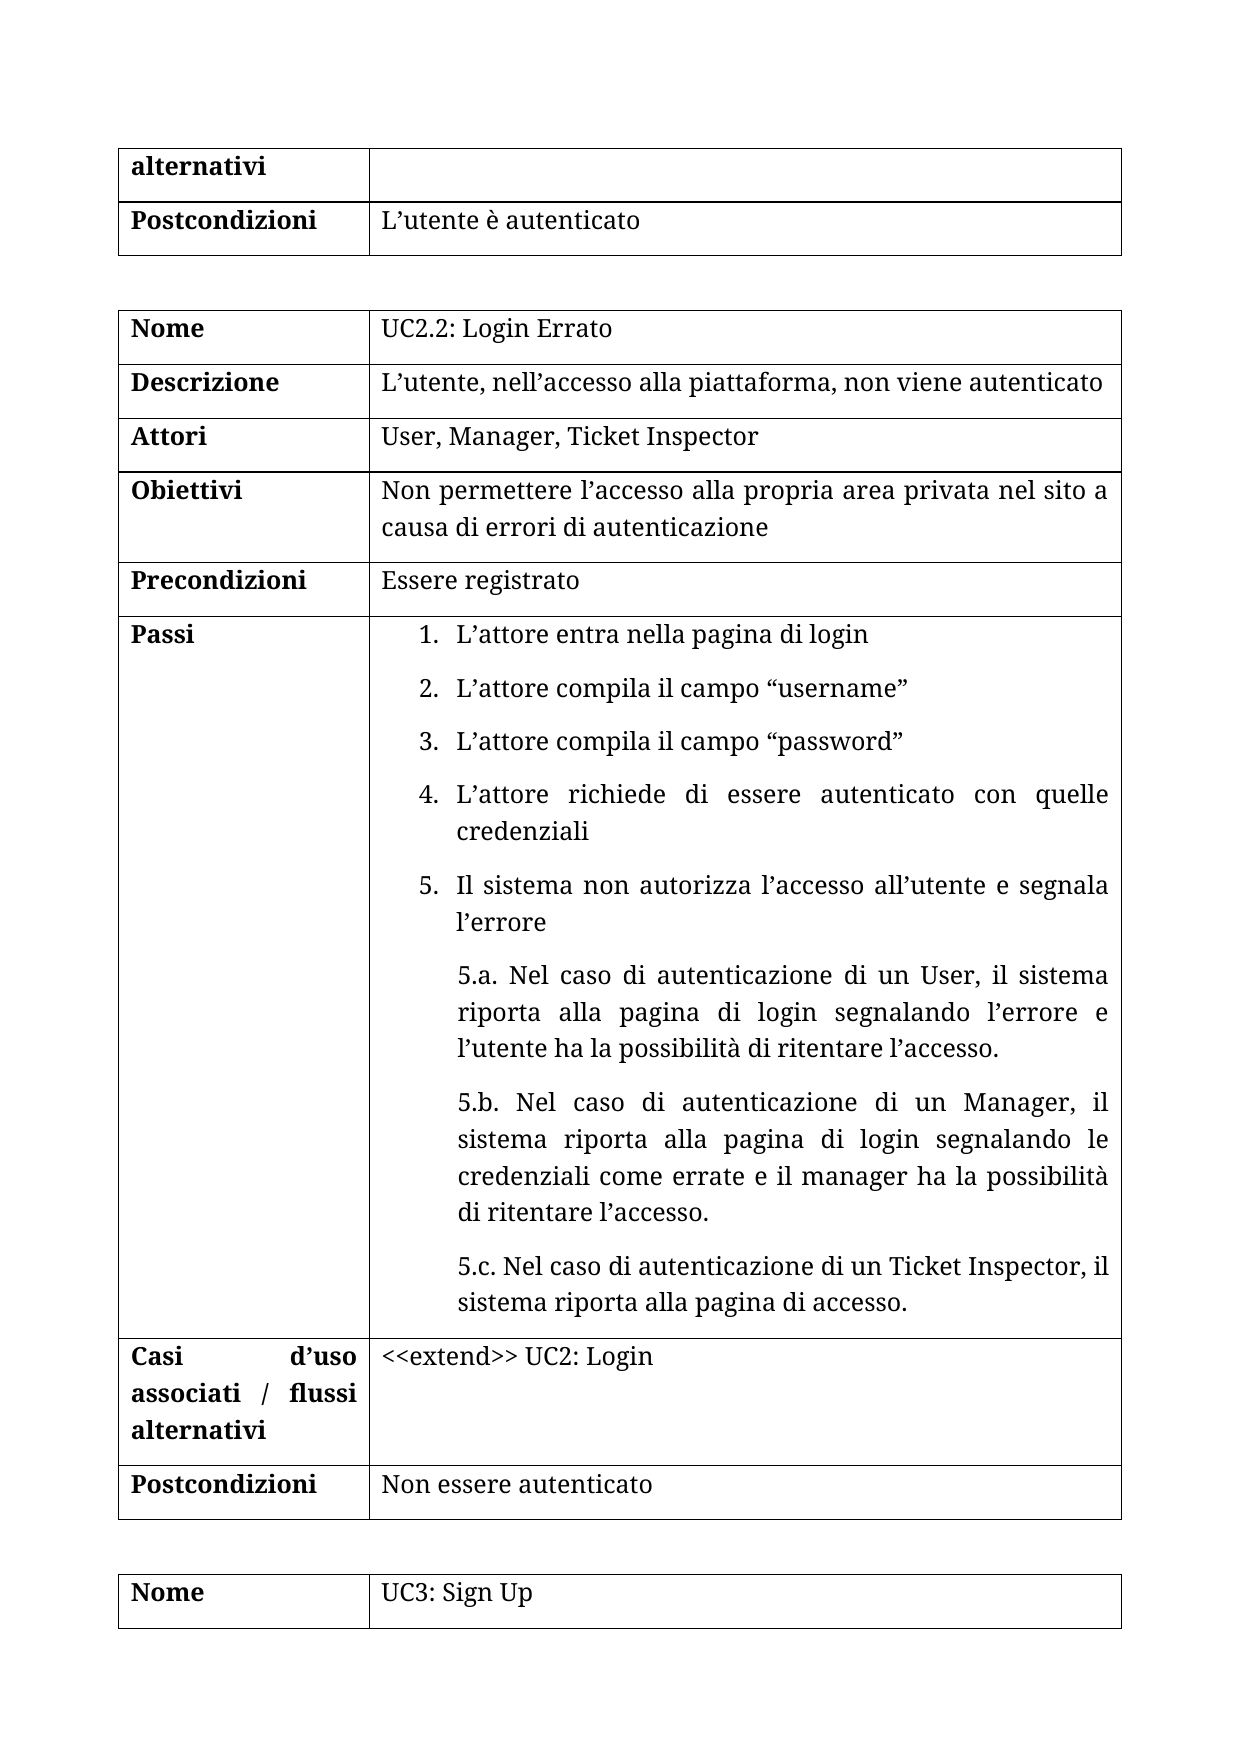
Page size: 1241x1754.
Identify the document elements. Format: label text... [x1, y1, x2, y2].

table_cell Obiettivi [119, 473, 369, 562]
table_cell Attori [119, 419, 369, 471]
table_cell Postcondizioni [119, 203, 369, 255]
table_cell <<extend>> UC2: Login [370, 1339, 1121, 1465]
table_cell L’utente, nell’accesso alla piattaforma, non viene autenticato [370, 365, 1121, 417]
table_header UC2.2: Login Errato [370, 311, 1121, 364]
table_cell Essere registrato [370, 563, 1121, 616]
table_cell / [370, 149, 1121, 201]
table_cell Precondizioni [119, 563, 369, 616]
table_cell Postcondizioni [119, 1466, 369, 1519]
table_cell Descrizione [119, 365, 369, 417]
table_header Nome [119, 311, 369, 364]
table_header UC3: Sign Up [370, 1575, 1121, 1627]
table_cell Non essere autenticato [370, 1466, 1121, 1519]
table_cell L’utente è autenticato [370, 203, 1121, 255]
table_cell Non permettere l’accesso alla propria area privata nel sito a causa di errori di autenticazione [370, 473, 1121, 562]
table_cell Passi [119, 617, 369, 1338]
table_cell User, Manager, Ticket Inspector [370, 419, 1121, 471]
table_header Nome [119, 1575, 369, 1627]
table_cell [119, 149, 369, 201]
table_cell L’attore entra nella pagina di login L’attore compila il campo “username” L’attore compila il campo “password” L’attore richiede di essere autenticato con quelle credenziali Il sistema non autorizza l’accesso all’utente e segnala l’errore 5.a. Nel caso di autenticazione di un User, il sistema riporta alla pagina di login segnalando l’errore e l’utente ha la possibilità di ritentare l’accesso. 5.b. Nel caso di autenticazione di un Manager, il sistema riporta alla pagina di login segnalando le credenziali come errate e il manager ha la possibilità di ritentare l’accesso. 5.c. Nel caso di autenticazione di un Ticket Inspector, il sistema riporta alla pagina di accesso. [370, 617, 1121, 1338]
table_cell Casi d’uso associati / flussi alternativi [119, 1339, 369, 1465]
